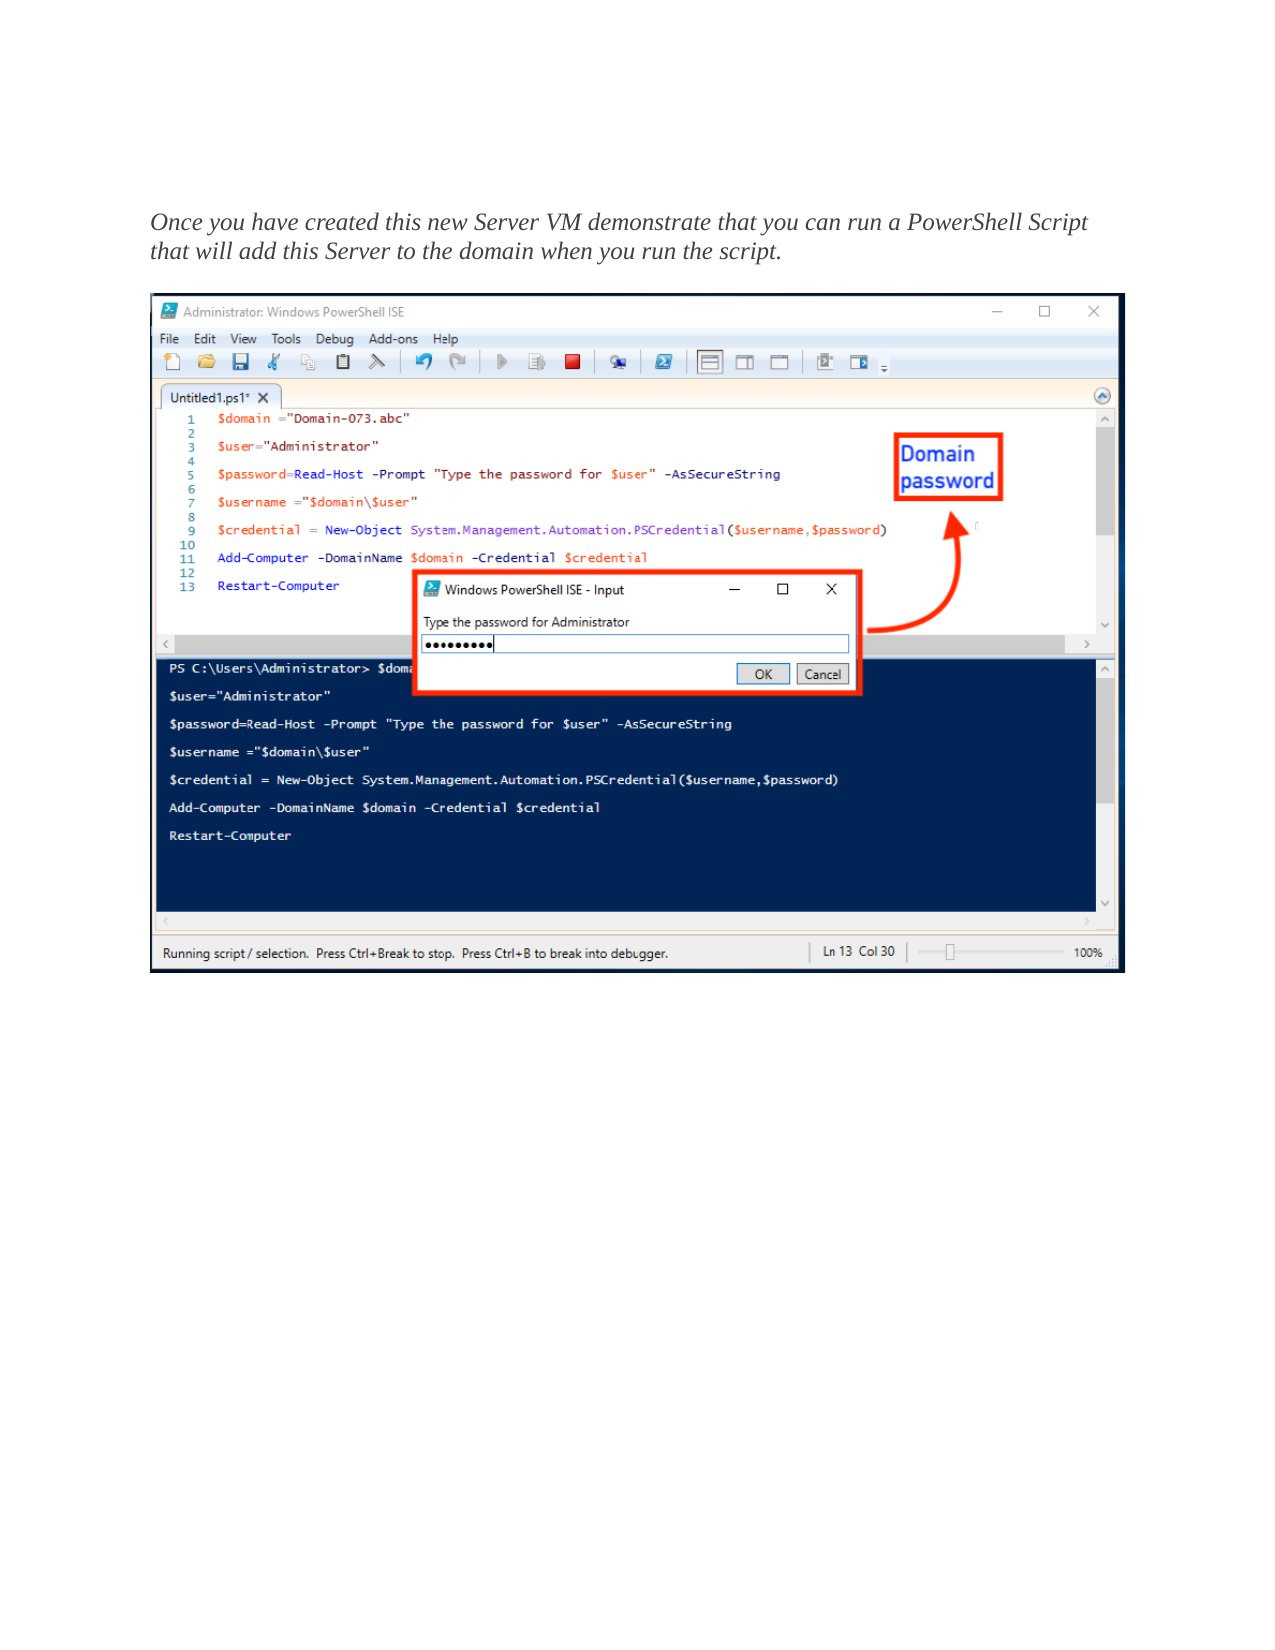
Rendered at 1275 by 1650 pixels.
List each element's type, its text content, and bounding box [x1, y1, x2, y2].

text Once you have created this new Server VM demonstrate that you can run a PowerShell Script that will add this Server to the domain when you run the script. [150, 207, 1125, 265]
picture [150, 293, 1125, 973]
